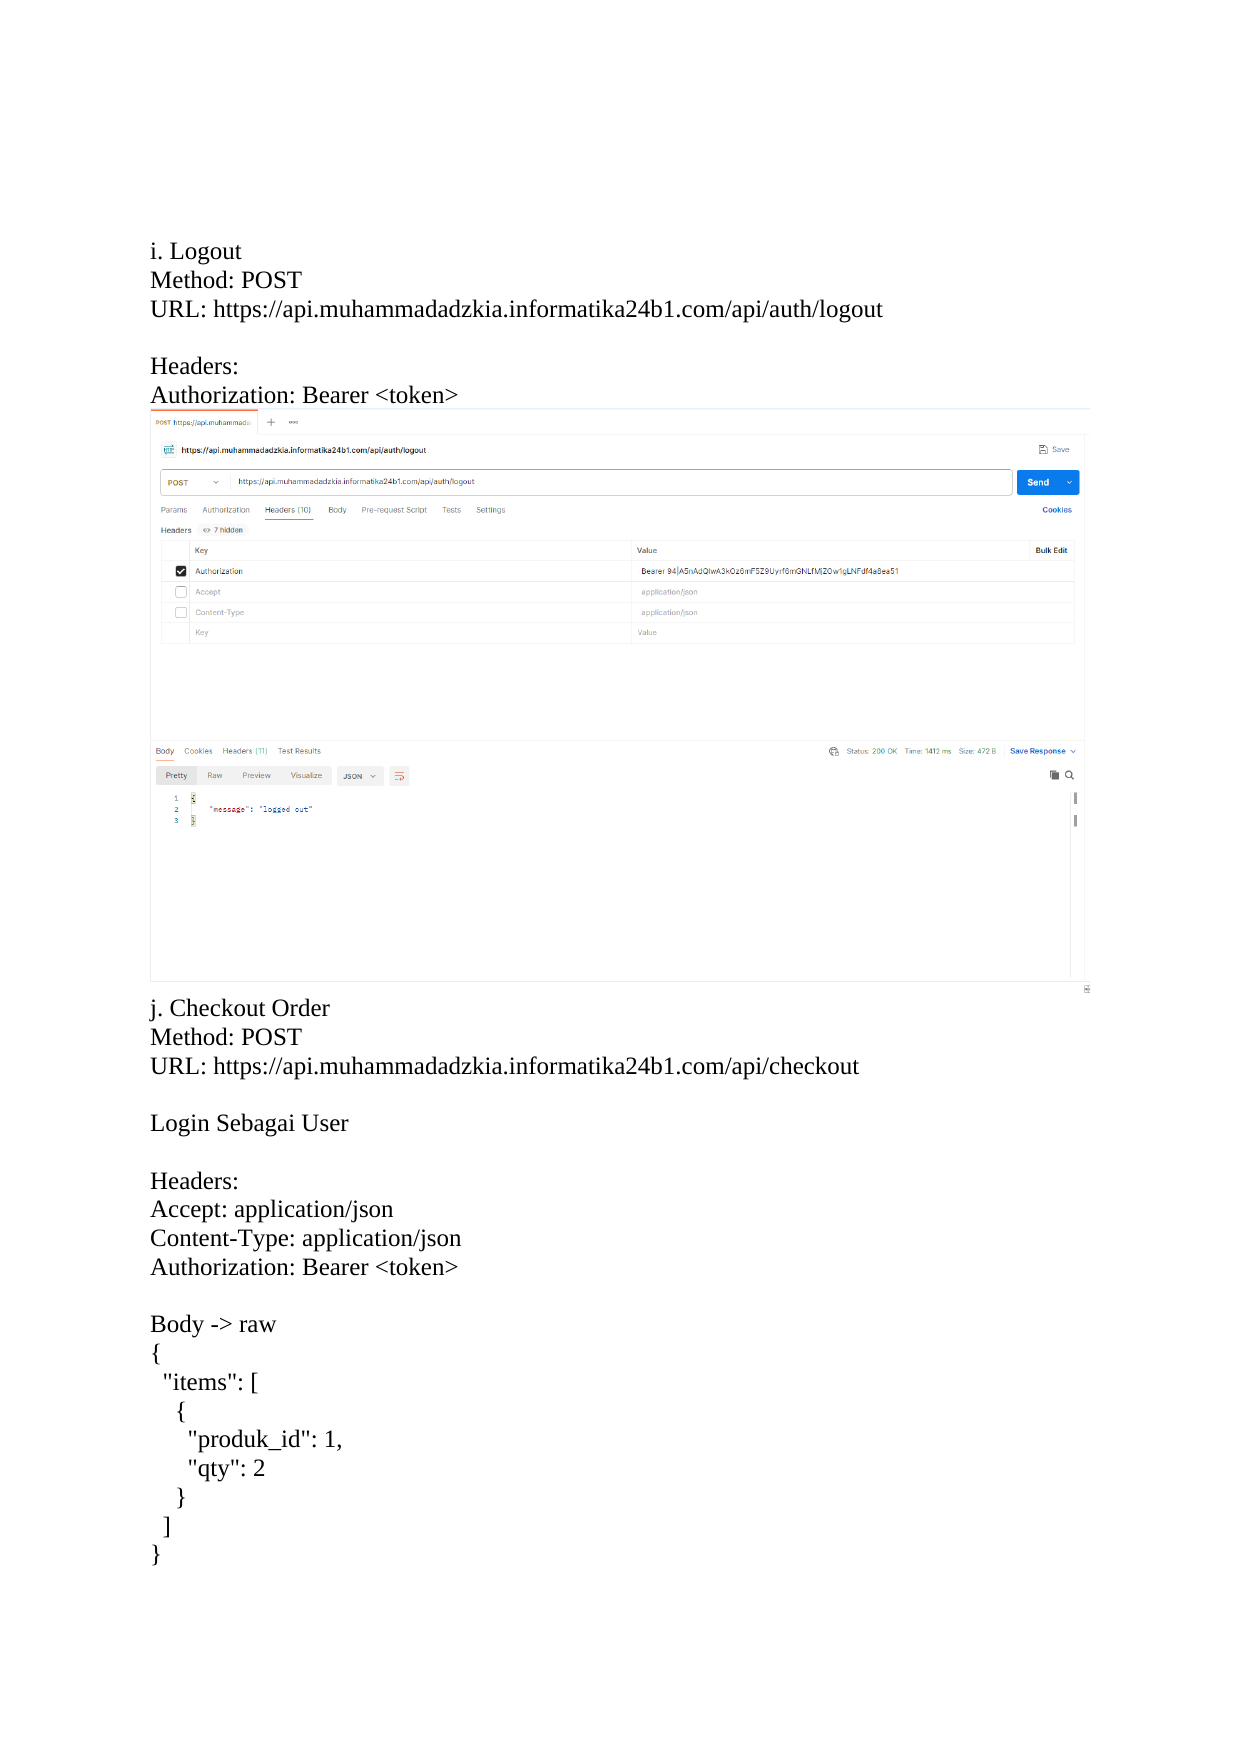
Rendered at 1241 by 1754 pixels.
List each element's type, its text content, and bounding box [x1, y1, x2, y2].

text "qty": 2 [150, 1453, 1090, 1482]
text Method: POST [150, 265, 1090, 294]
text Authorization: Bearer <token> [150, 380, 1090, 408]
text URL: https://api.muhammadadzkia.informatika24b1.com/api/checkout [150, 1051, 1090, 1079]
text Authorization: Bearer <token> [150, 1252, 1090, 1281]
text "items": [ [150, 1367, 1090, 1396]
text Headers: [150, 351, 1090, 380]
text Body -> raw [150, 1309, 1090, 1338]
text { [150, 1338, 1090, 1367]
text Headers: [150, 1166, 1090, 1194]
text } [150, 1482, 1090, 1511]
text ] [150, 1511, 1090, 1539]
text "produk_id": 1, [150, 1424, 1090, 1453]
picture [150, 408, 1091, 994]
text } [150, 1539, 1090, 1568]
text Accept: application/json [150, 1194, 1090, 1223]
text URL: https://api.muhammadadzkia.informatika24b1.com/api/auth/logout [150, 294, 1090, 322]
text Login Sebagai User [150, 1108, 1090, 1137]
text { [150, 1396, 1090, 1424]
text i. Logout [150, 236, 1090, 265]
text Method: POST [150, 1022, 1090, 1051]
text j. Checkout Order [150, 994, 1090, 1022]
text Content-Type: application/json [150, 1223, 1090, 1252]
